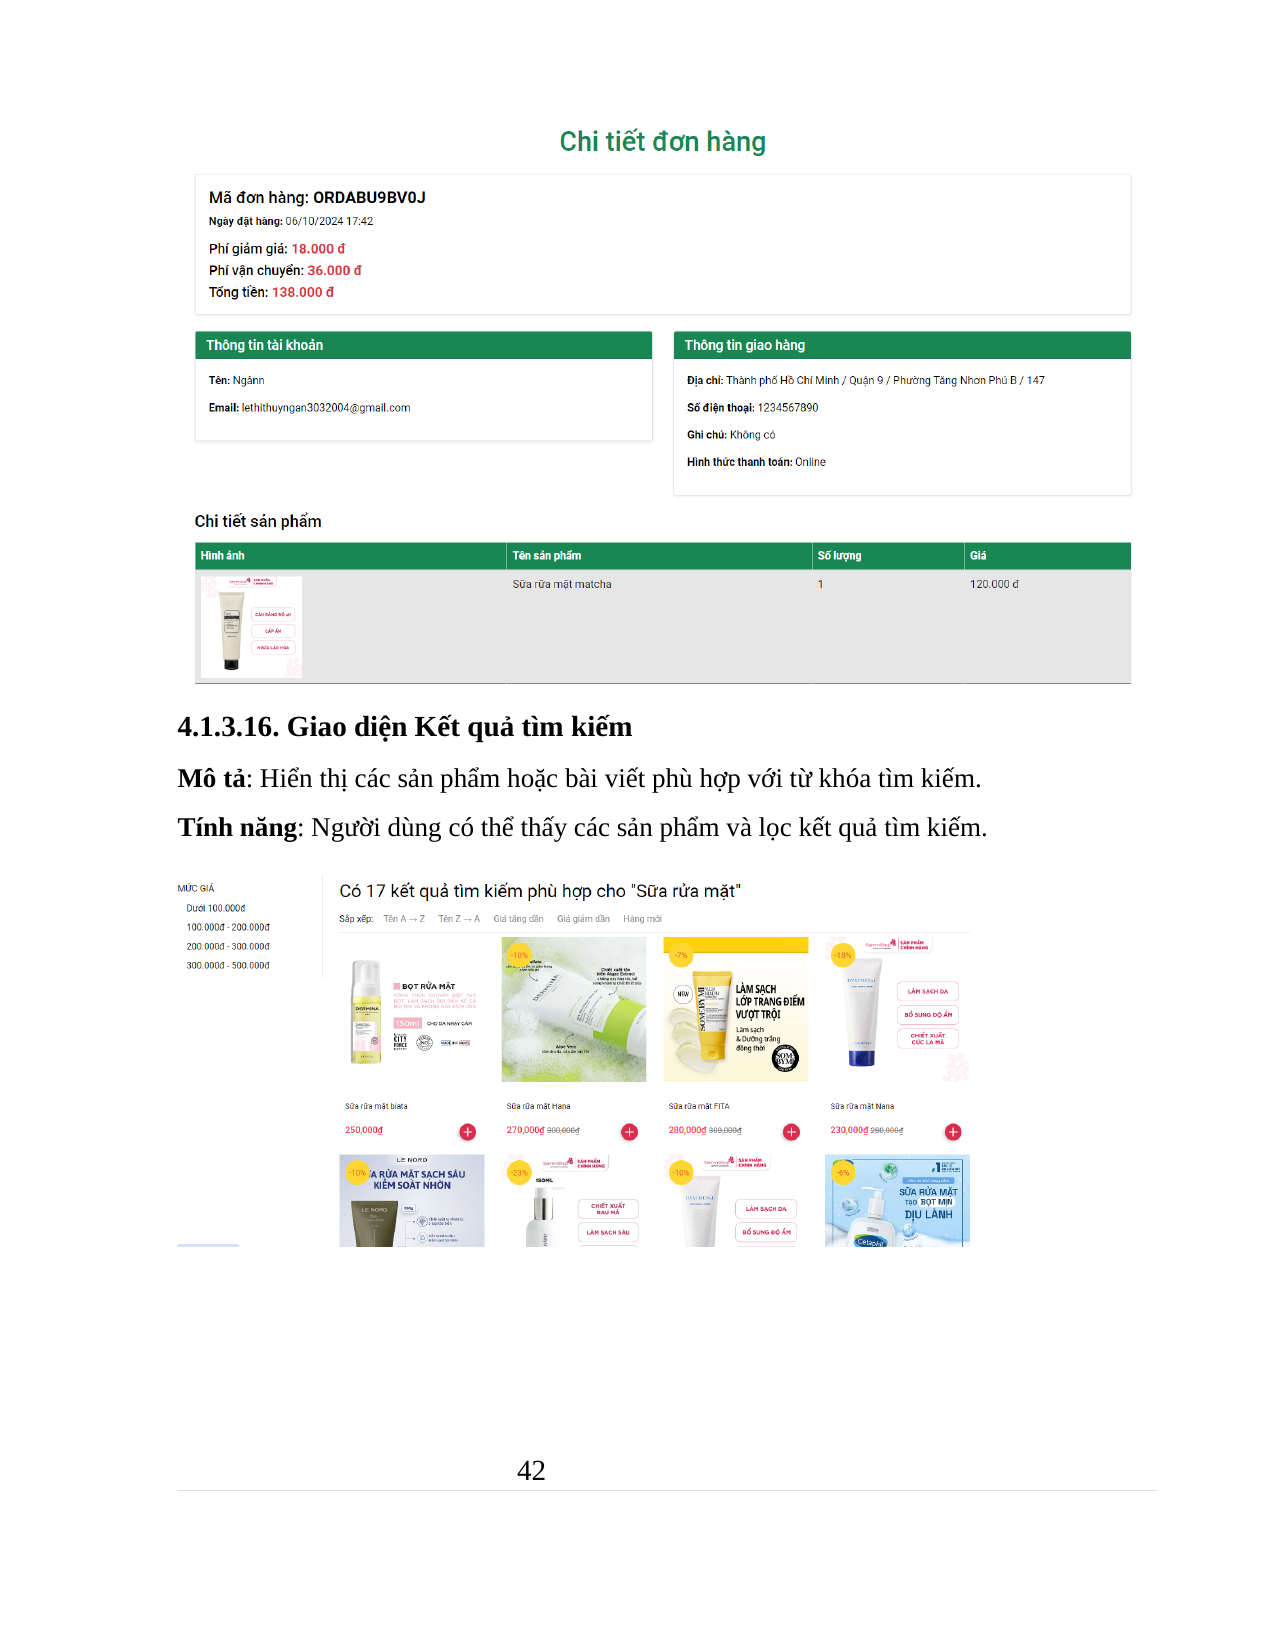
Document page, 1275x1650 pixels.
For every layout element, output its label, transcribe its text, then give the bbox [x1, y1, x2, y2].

text Mô tả: Hiển thị các sản phẩm hoặc bài viết phù hợp với từ khóa tìm kiếm. [177, 762, 1157, 793]
picture [177, 861, 1044, 1247]
subtitle 4.1.3.16. Giao diện Kết quả tìm kiếm [177, 709, 1157, 742]
text Tính năng: Người dùng có thể thấy các sản phẩm và lọc kết quả tìm kiếm. [177, 811, 1157, 843]
picture [177, 118, 1186, 690]
